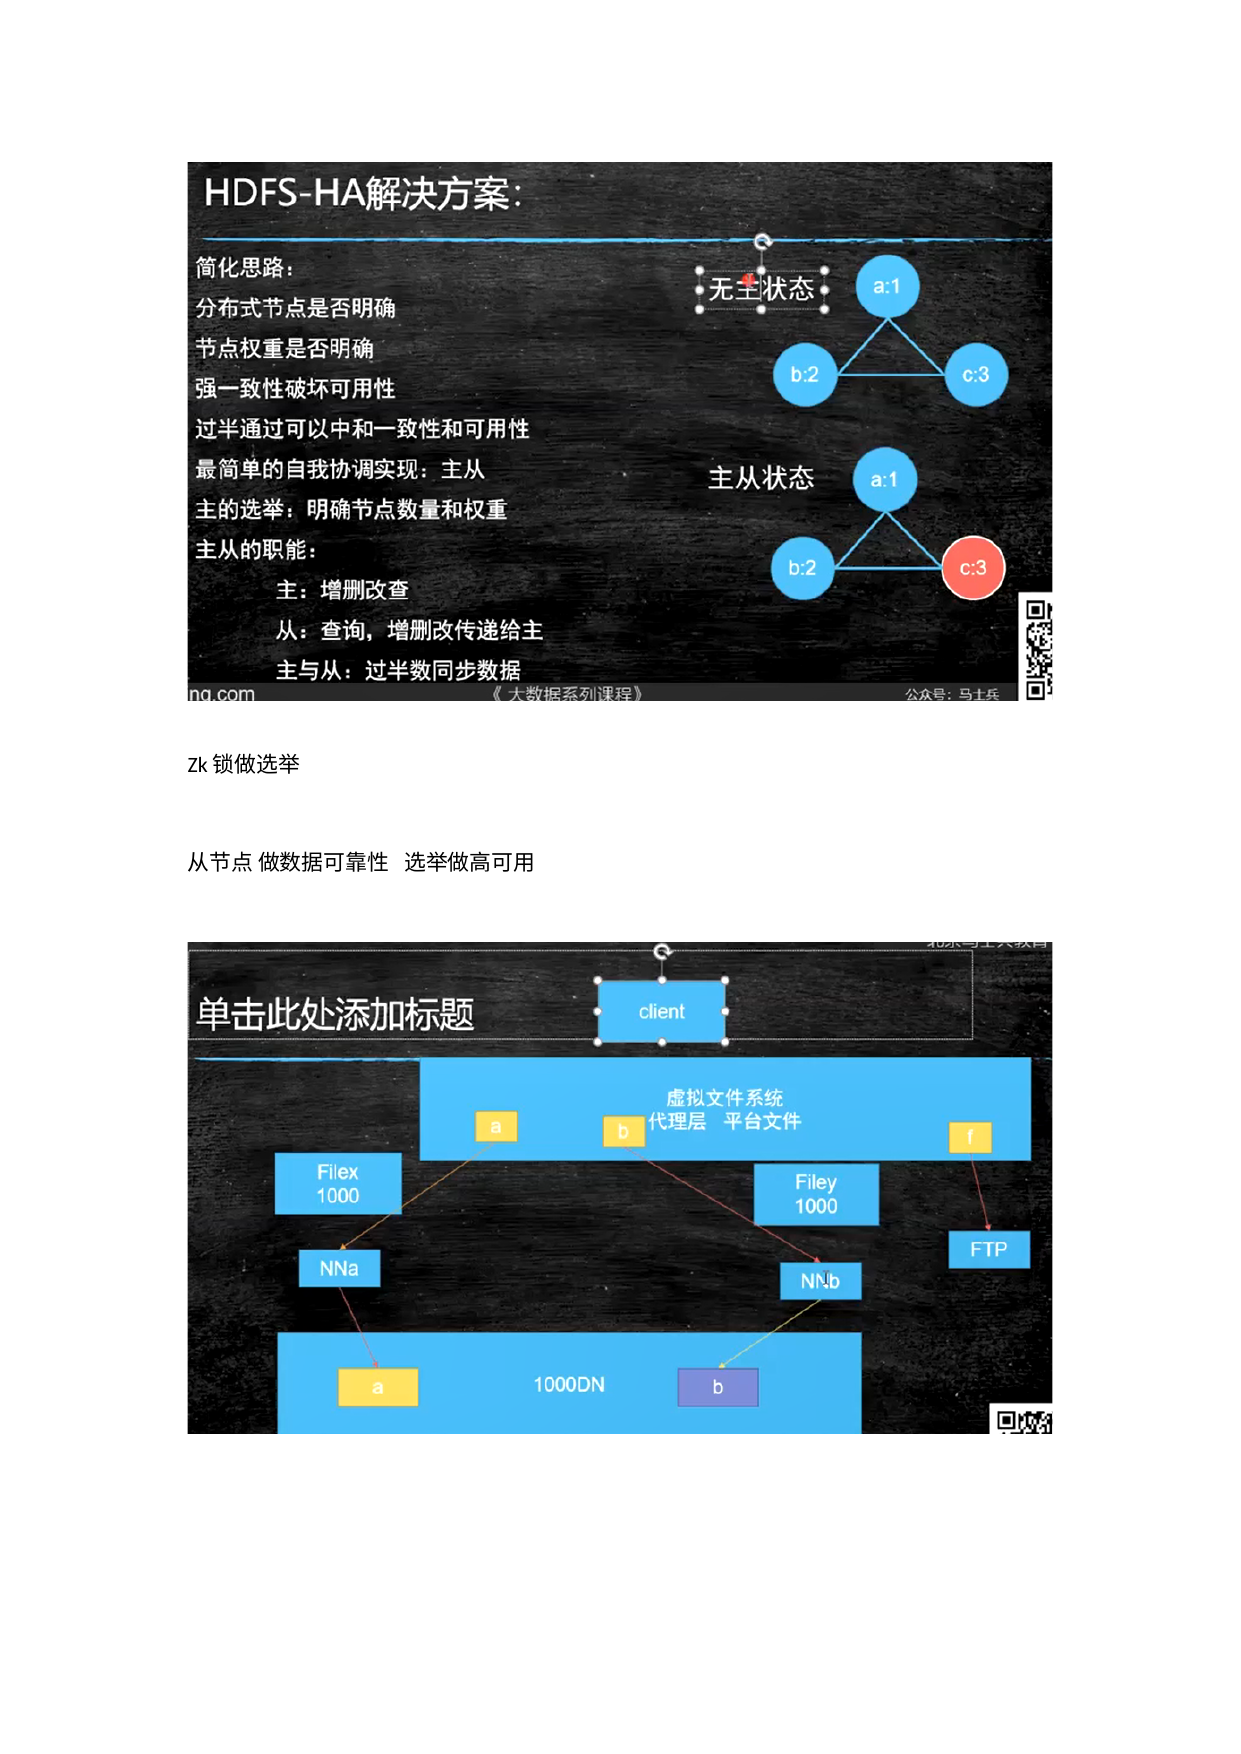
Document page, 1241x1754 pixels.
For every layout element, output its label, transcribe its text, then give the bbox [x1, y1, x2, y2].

text Zk 锁做选举 [187, 747, 1053, 779]
text 从节点 做数据可靠性 选举做高可用 [187, 844, 1053, 877]
picture [187, 942, 1053, 1434]
picture [187, 162, 1053, 701]
